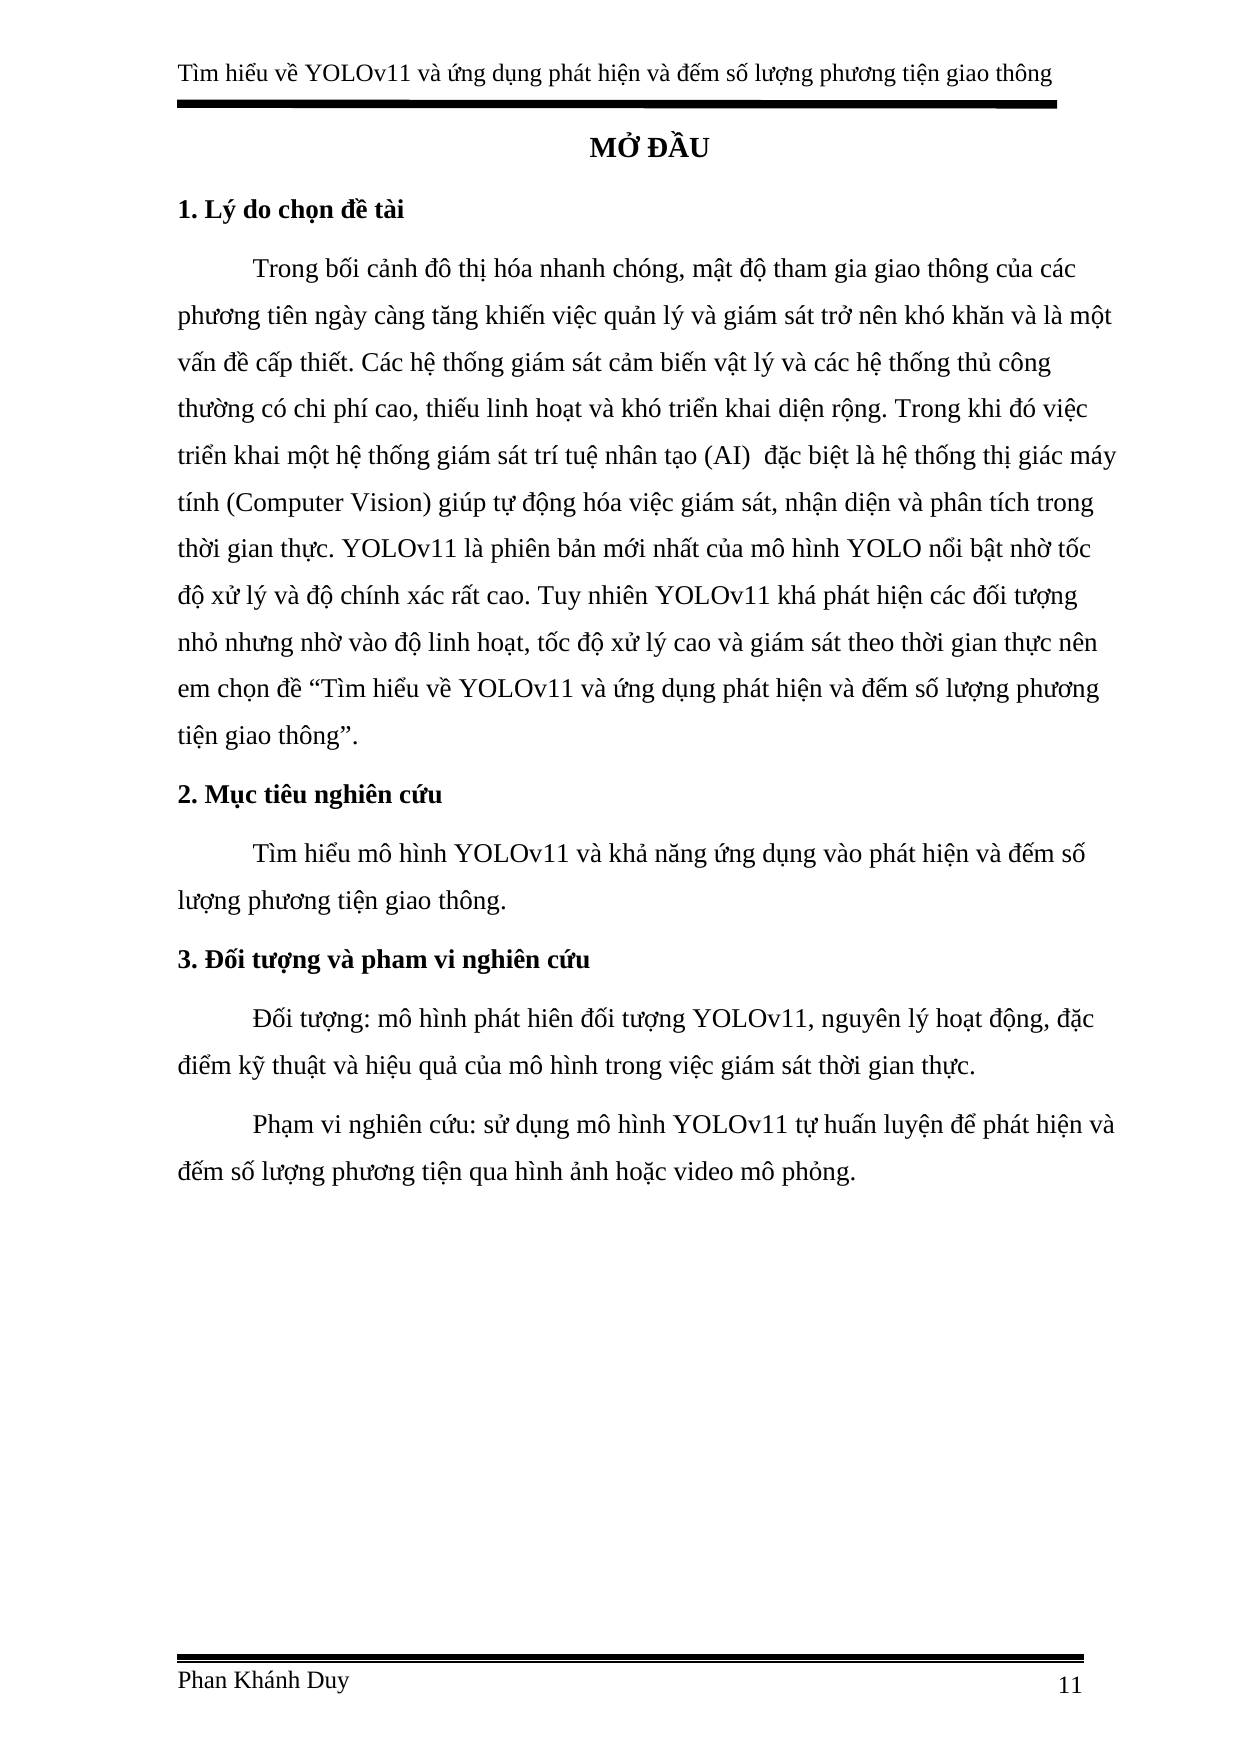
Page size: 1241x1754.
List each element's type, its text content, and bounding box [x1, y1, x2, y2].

subtitle 3. Đối tượng và pham vi nghiên cứu [177, 943, 1122, 974]
text Phạm vi nghiên cứu: sử dụng mô hình YOLOv11 tự huấn luyện để phát hiện và đếm số lượng phương tiện qua hình ảnh hoặc video mô phỏng. [177, 1108, 1122, 1186]
text Đối tượng: mô hình phát hiên đối tượng YOLOv11, nguyên lý hoạt động, đặc điểm kỹ thuật và hiệu quả của mô hình trong việc giám sát thời gian thực. [177, 1003, 1122, 1080]
text Trong bối cảnh đô thị hóa nhanh chóng, mật độ tham gia giao thông của các phương tiên ngày càng tăng khiến việc quản lý và giám sát trở nên khó khăn và là một vấn đề cấp thiết. Các hệ thống giám sát cảm biến vật lý và các hệ thống thủ công thường có chi phí cao, thiếu linh hoạt và khó triển khai diện rộng. Trong khi đó việc triển khai một hệ thống giám sát trí tuệ nhân tạo (AI) đặc biệt là hệ thống thị giác máy tính (Computer Vision) giúp tự động hóa việc giám sát, nhận diện và phân tích trong thời gian thực. YOLOv11 là phiên bản mới nhất của mô hình YOLO nổi bật nhờ tốc độ xử lý và độ chính xác rất cao. Tuy nhiên YOLOv11 khá phát hiện các đối tượng nhỏ nhưng nhờ vào độ linh hoạt, tốc độ xử lý cao và giám sát theo thời gian thực nên em chọn đề “Tìm hiểu về YOLOv11 và ứng dụng phát hiện và đếm số lượng phương tiện giao thông”. [177, 253, 1122, 750]
text Tìm hiểu mô hình YOLOv11 và khả năng ứng dụng vào phát hiện và đếm số lượng phương tiện giao thông. [177, 838, 1122, 915]
subtitle 2. Mục tiêu nghiên cứu [177, 778, 1122, 809]
subtitle 1. Lý do chọn đề tài [177, 193, 1122, 224]
subtitle MỞ ĐẦU [177, 131, 1122, 164]
